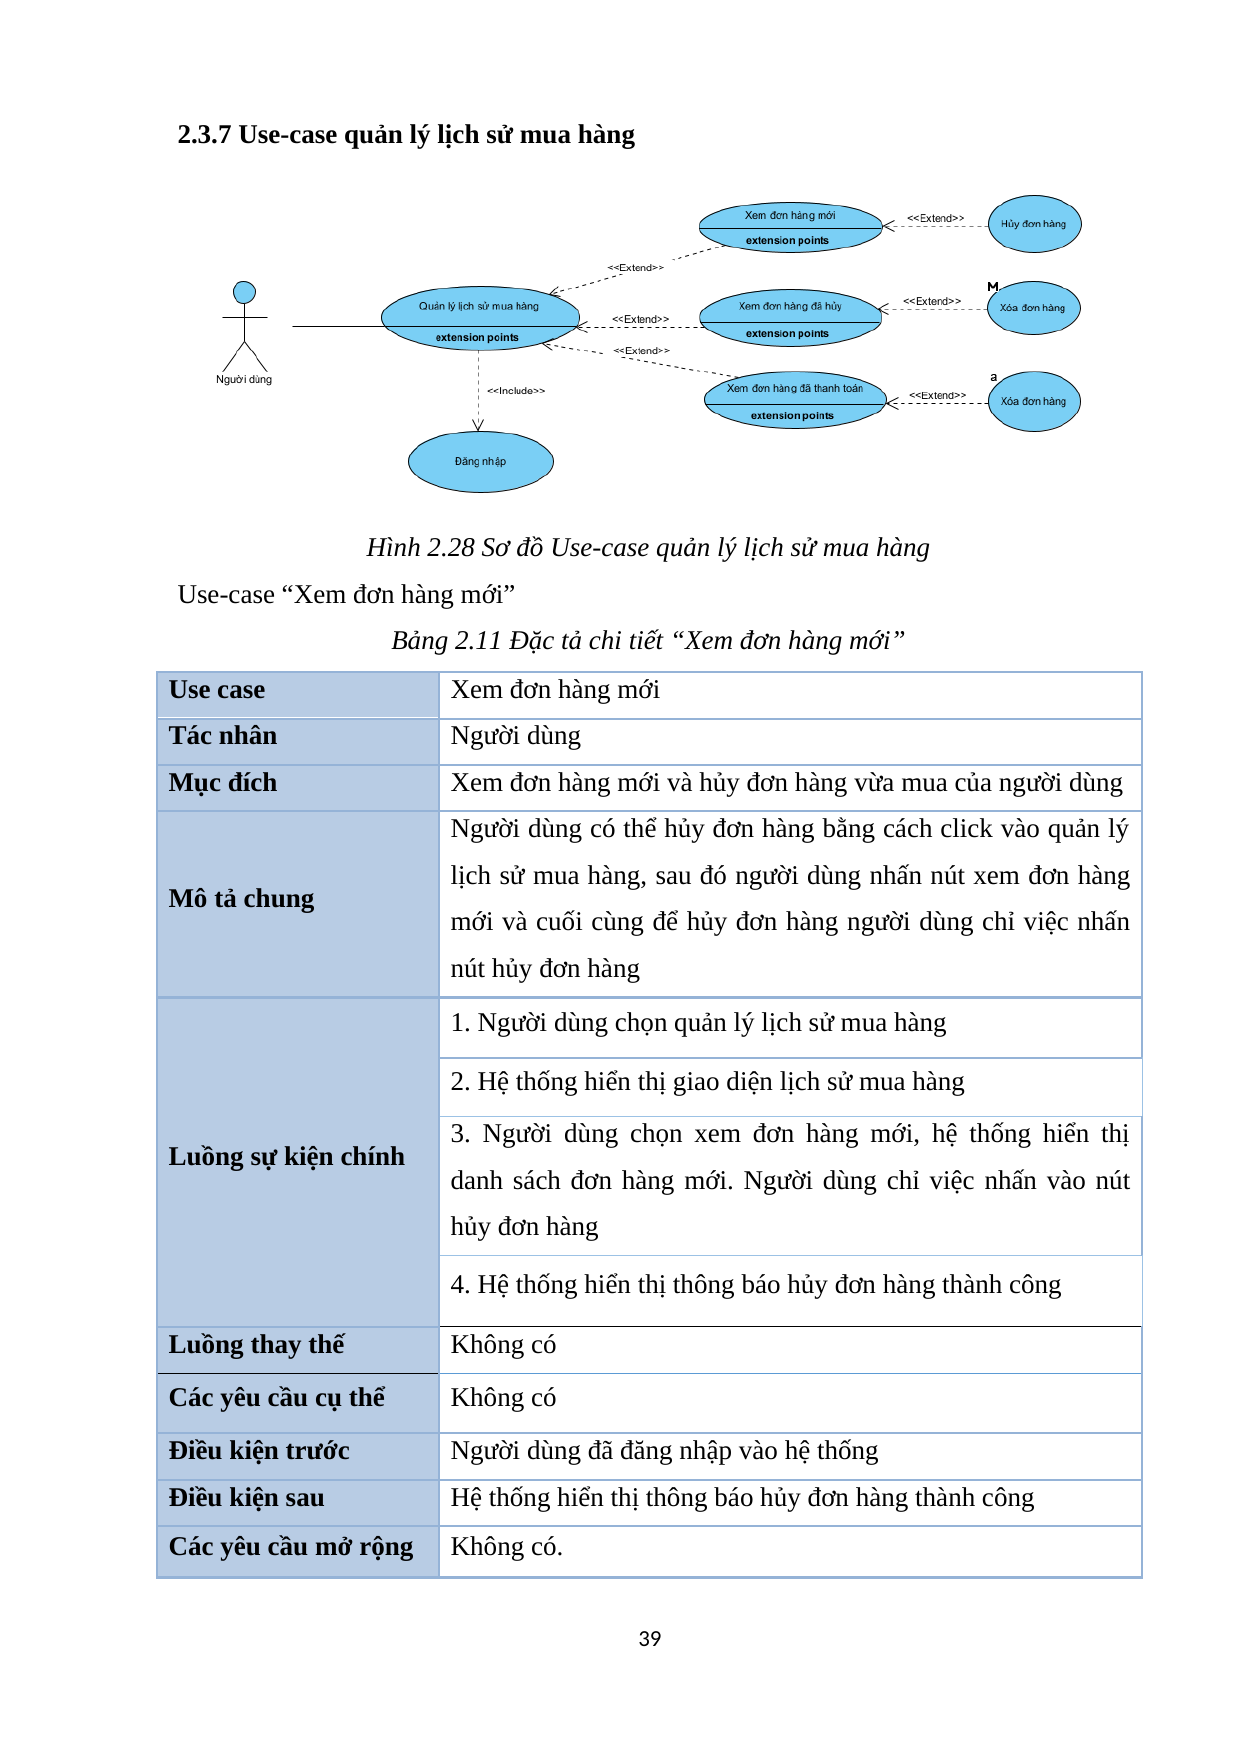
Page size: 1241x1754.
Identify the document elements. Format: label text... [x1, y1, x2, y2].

table_cell Người dùng đã đăng nhập vào hệ thống [440, 1434, 1141, 1479]
table_cell Tác nhân [158, 720, 438, 764]
table_cell 4. Hệ thống hiển thị thông báo hủy đơn hàng thành công [440, 1256, 1142, 1326]
table_cell Người dùng có thể hủy đơn hàng bằng cách click vào quản lý lịch sử mua hàng, sau đó người dùng nhấn nút xem đơn hàng mới và cuối cùng để hủy đơn hàng người dùng chỉ việc nhấn nút hủy đơn hàng [440, 812, 1141, 996]
table_cell Mục đích [158, 766, 438, 810]
table_cell Các yêu cầu cụ thể [158, 1374, 438, 1432]
table_cell Hệ thống hiển thị thông báo hủy đơn hàng thành công [440, 1481, 1141, 1525]
table_cell Điều kiện trước [158, 1434, 438, 1479]
table_cell Người dùng [440, 720, 1141, 764]
text Bảng 2.11 Đặc tả chi tiết “Xem đơn hàng mới” [177, 624, 1122, 656]
subtitle 2.3.7 Use-case quản lý lịch sử mua hàng [177, 118, 1122, 149]
table_cell Các yêu cầu mở rộng [158, 1527, 438, 1576]
table_cell 3. Người dùng chọn xem đơn hàng mới, hệ thống hiển thị danh sách đơn hàng mới. Người dùng chỉ việc nhấn vào nút hủy đơn hàng [440, 1117, 1141, 1255]
text Use-case “Xem đơn hàng mới” [177, 578, 1122, 609]
text Hình 2.28 Sơ đồ Use-case quản lý lịch sử mua hàng [177, 531, 1122, 562]
table_cell 1. Người dùng chọn quản lý lịch sử mua hàng [440, 999, 1141, 1057]
table_cell Luồng sự kiện chính [158, 999, 438, 1326]
table_cell 2. Hệ thống hiển thị giao diện lịch sử mua hàng [440, 1059, 1142, 1116]
table_cell Không có. [440, 1527, 1141, 1576]
table_cell Xem đơn hàng mới và hủy đơn hàng vừa mua của người dùng [440, 766, 1141, 810]
table_cell Mô tả chung [158, 812, 438, 996]
table_cell Luồng thay thế [158, 1328, 438, 1373]
table_header Use case [158, 673, 438, 717]
table_header Xem đơn hàng mới [440, 673, 1141, 717]
table_cell Không có [440, 1327, 1141, 1373]
table_cell Không có [440, 1374, 1141, 1432]
picture [196, 164, 1103, 517]
table_cell Điều kiện sau [158, 1481, 438, 1525]
